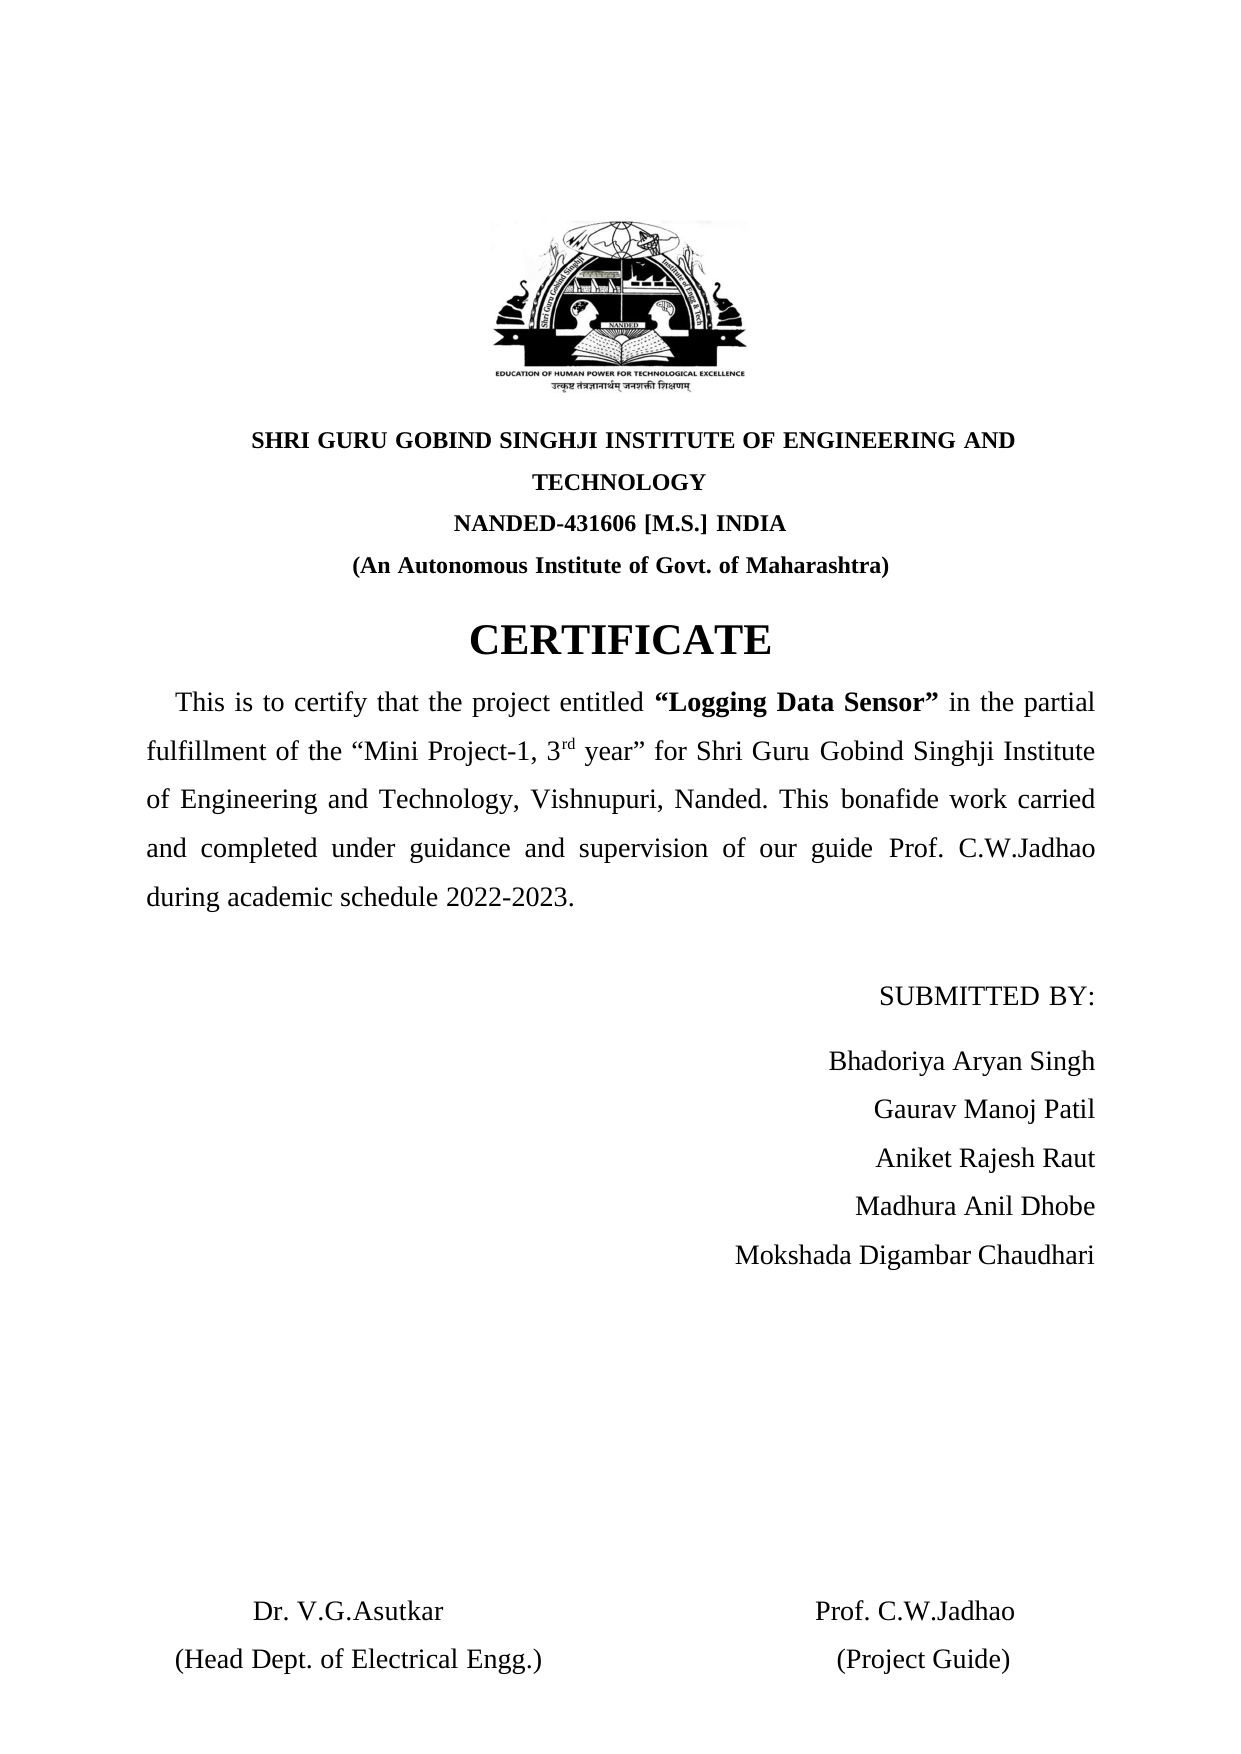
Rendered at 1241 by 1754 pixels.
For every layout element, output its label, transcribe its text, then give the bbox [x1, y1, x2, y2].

text SHRI GURU GOBIND SINGHJI INSTITUTE OF ENGINEERING AND [251, 426, 1226, 453]
picture [491, 220, 749, 394]
title CERTIFICATE [164, 614, 1077, 664]
text Madhura Anil Dhobe [62, 1189, 1095, 1222]
text (Head Dept. of Electrical Engg.) (Project Guide) [62, 1642, 1046, 1675]
text Gaurav Manoj Patil [62, 1092, 1095, 1124]
text TECHNOLOGY NANDED-431606 [M.S.] INDIA [454, 468, 788, 537]
text (An Autonomous Institute of Govt. of Maharashtra) [158, 551, 1083, 579]
text Bhadoriya Aryan Singh [62, 1043, 1095, 1076]
text Aniket Rajesh Raut [62, 1141, 1095, 1173]
text Dr. V.G.Asutkar Prof. C.W.Jadhao [175, 1593, 1046, 1626]
text SUBMITTED BY: [62, 979, 1095, 1011]
text This is to certify that the project entitled “Logging Data Sensor” in the partial fulfillment of the “Mini Project-1, 3rd year” for Shri Guru Gobind Singhji Institute of Engineering and Technology, Vishnupuri, Nanded. This bonafide work carried and completed under guidance and supervision of our guide Prof. C.W.Jadhao during academic schedule 2022-2023. [146, 685, 1096, 913]
text Mokshada Digambar Chaudhari [62, 1238, 1095, 1270]
